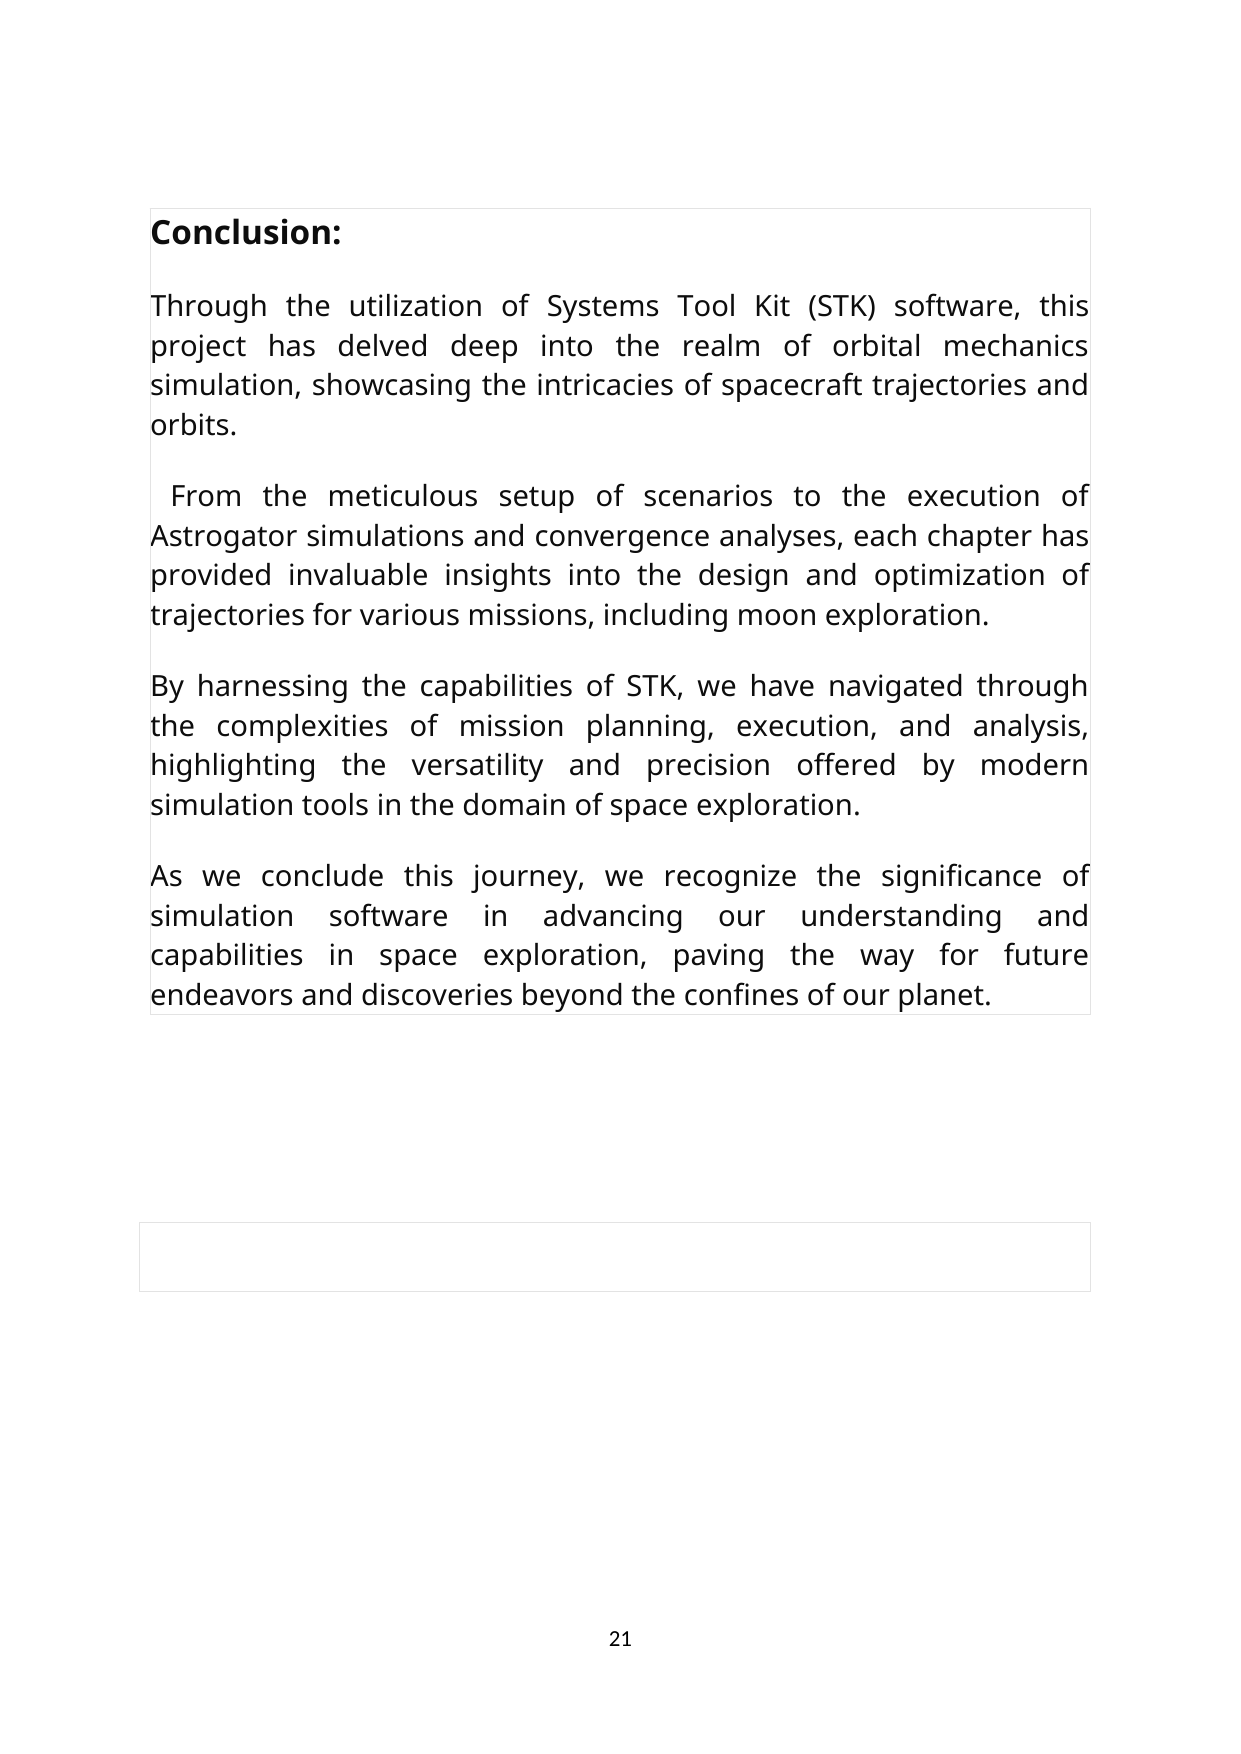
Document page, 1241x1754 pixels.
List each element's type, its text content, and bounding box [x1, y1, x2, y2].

text As we conclude this journey, we recognize the significance of simulation software in advancing our understanding and capabilities in space exploration, paving the way for future endeavors and discoveries beyond the confines of our planet. [151, 854, 1090, 1014]
text Through the utilization of Systems Tool Kit (STK) software, this project has delved deep into the realm of orbital mechanics simulation, showcasing the intricacies of spacecraft trajectories and orbits. [151, 284, 1090, 444]
text From the meticulous setup of scenarios to the execution of Astrogator simulations and convergence analyses, each chapter has provided invaluable insights into the design and optimization of trajectories for various missions, including moon exploration. [151, 474, 1090, 634]
text By harnessing the capabilities of STK, we have navigated through the complexities of mission planning, execution, and analysis, highlighting the versatility and precision offered by modern simulation tools in the domain of space exploration. [151, 664, 1090, 824]
text Conclusion: [151, 209, 1090, 254]
